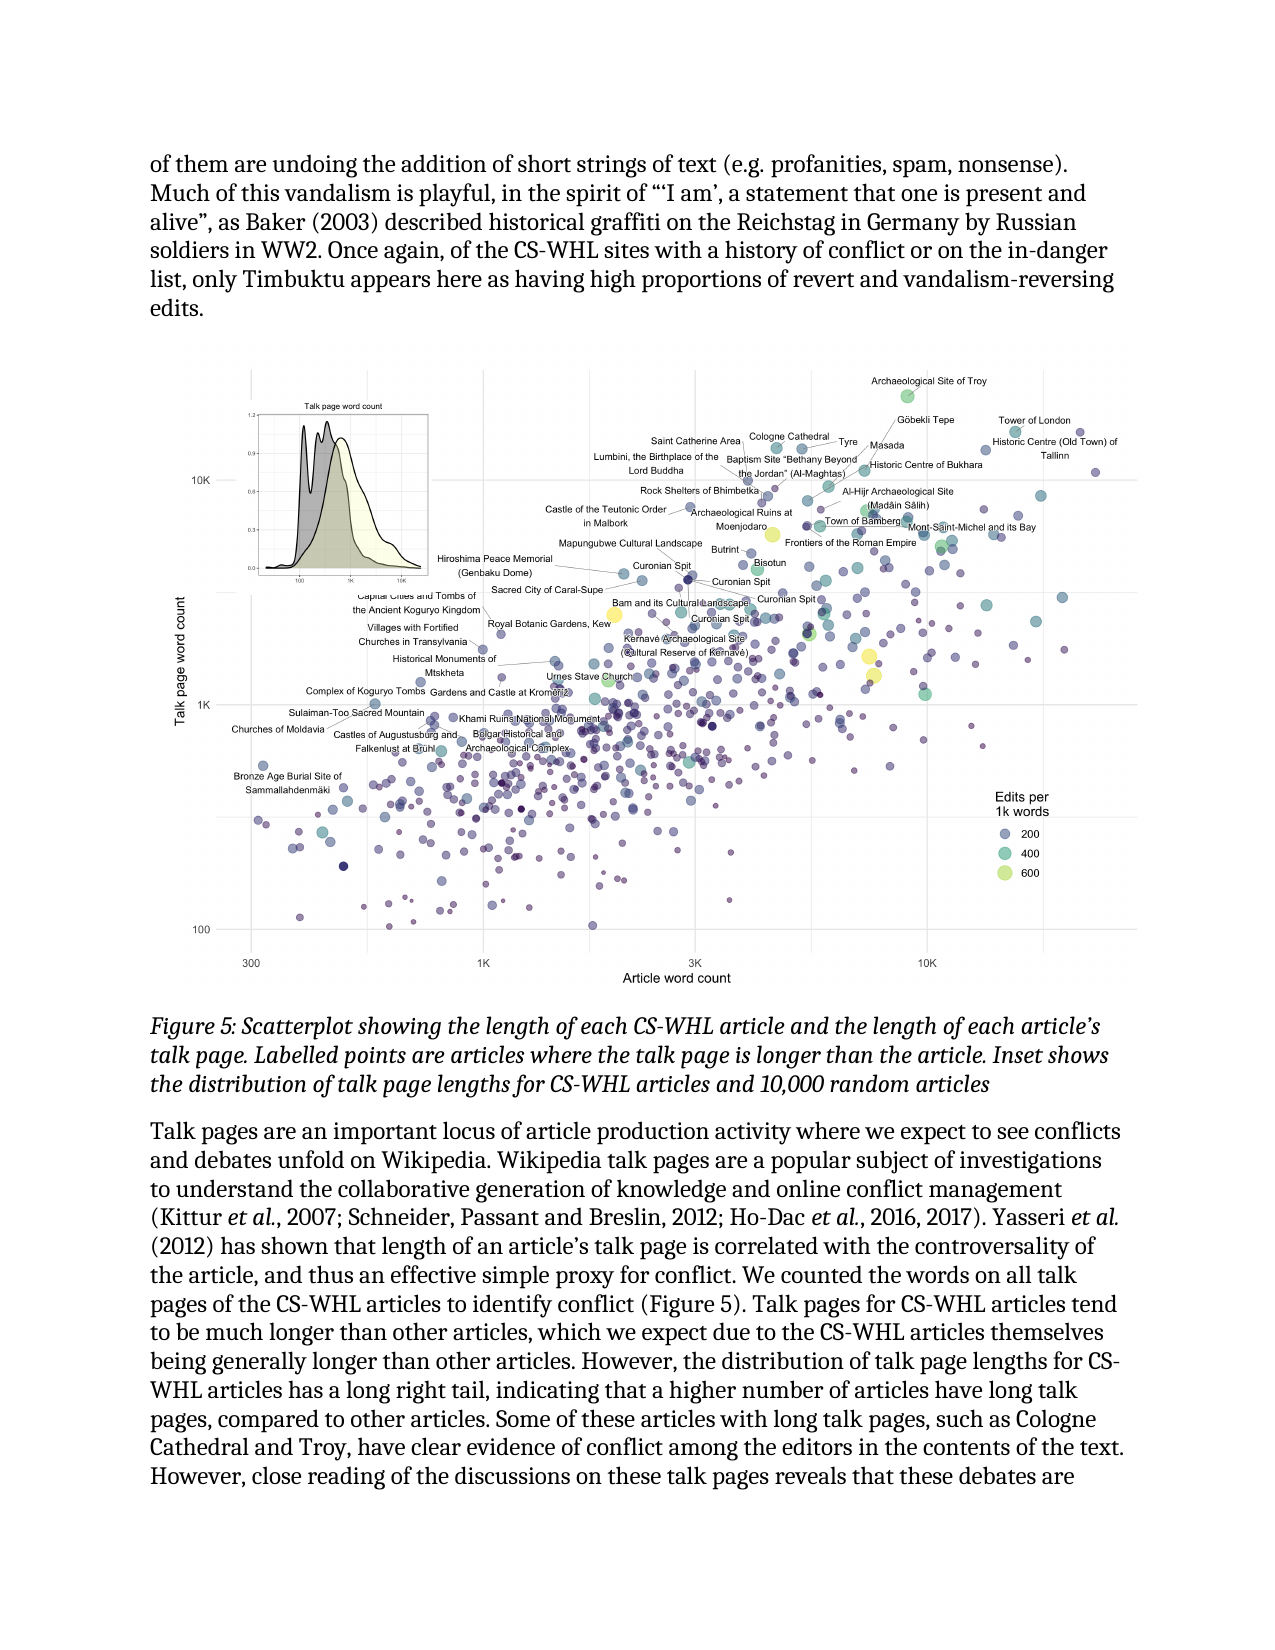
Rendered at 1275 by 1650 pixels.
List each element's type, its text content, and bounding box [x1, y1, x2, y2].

text Figure 5: Scatterplot showing the length of each CS-WHL article and the length of each article’s talk page. Labelled points are articles where the talk page is longer than the article. Inset shows the distribution of talk page lengths for CS-WHL articles and 10,000 random articles [150, 1012, 1125, 1098]
picture [168, 341, 1144, 992]
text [150, 1117, 1125, 1491]
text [150, 150, 1125, 322]
